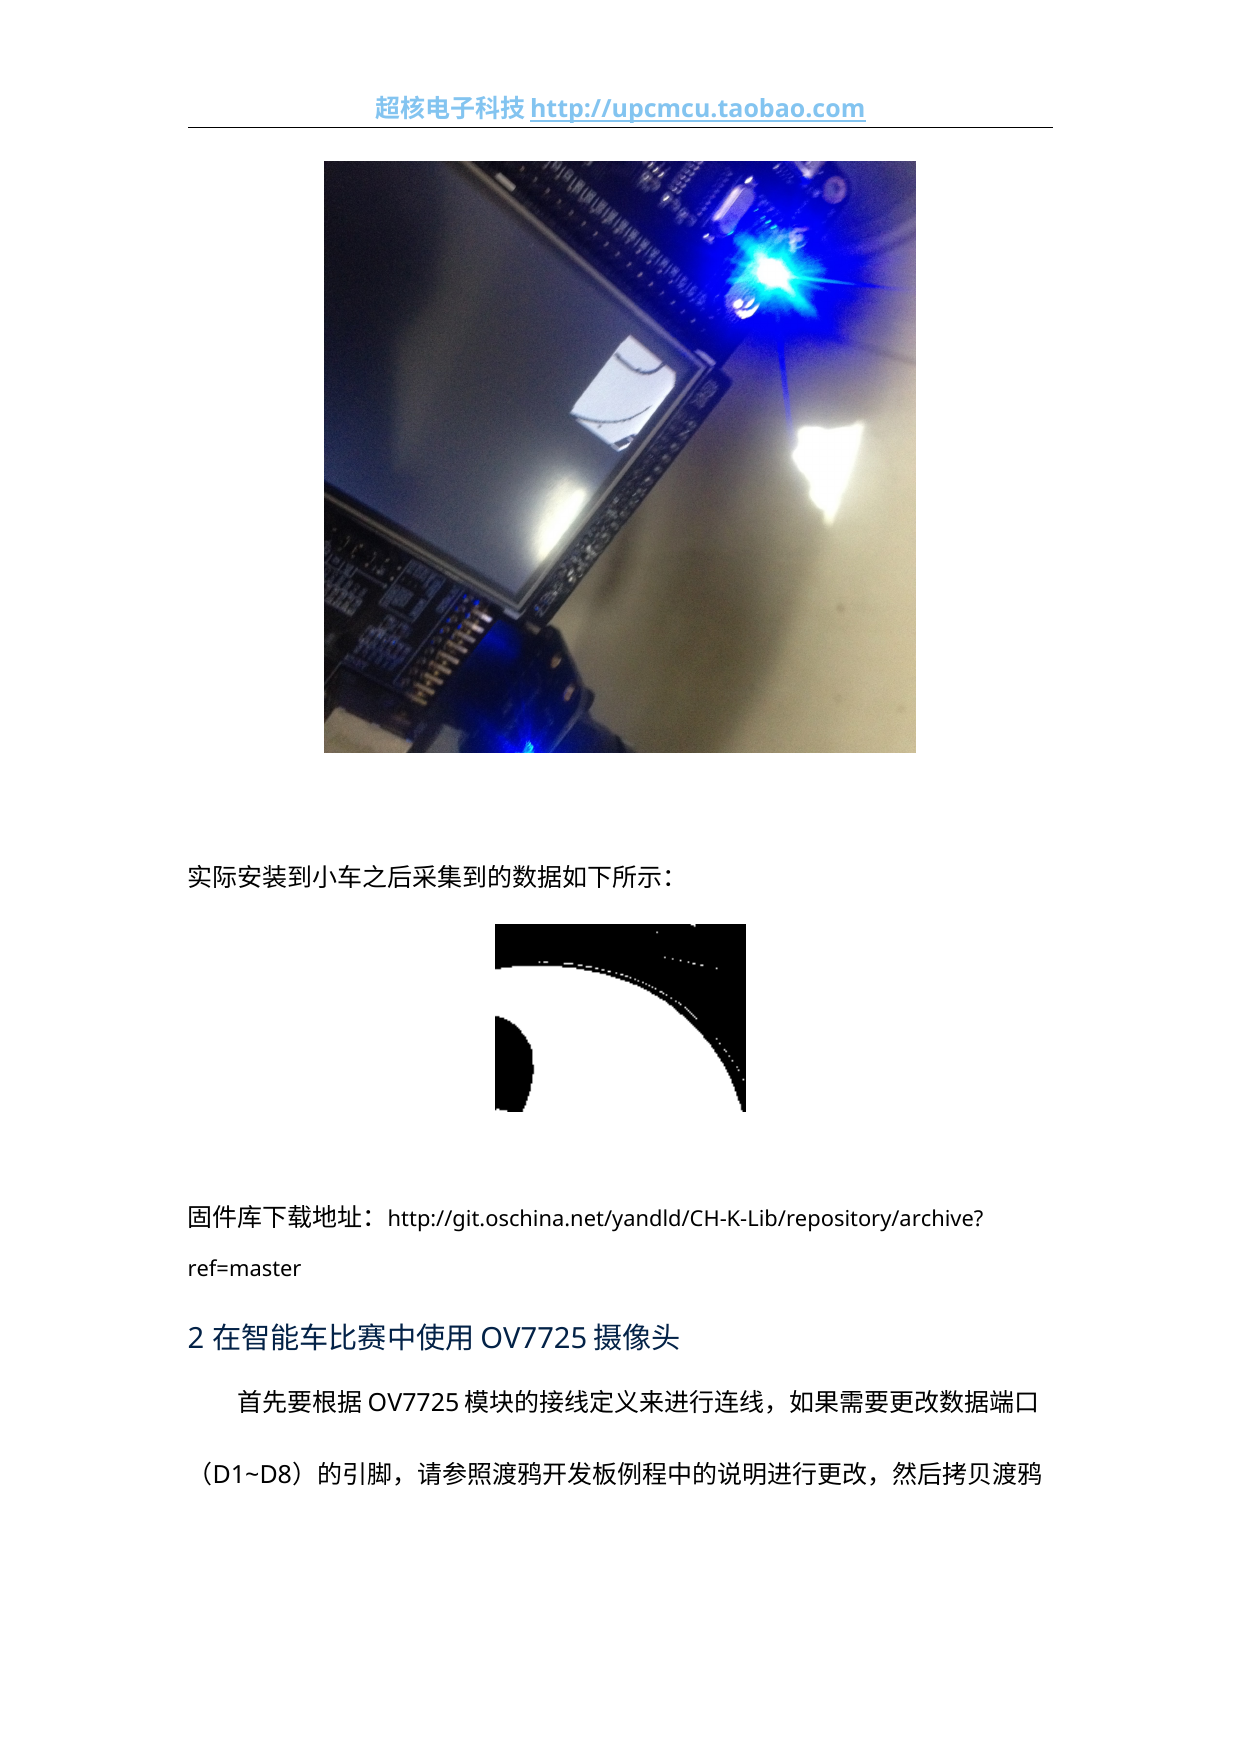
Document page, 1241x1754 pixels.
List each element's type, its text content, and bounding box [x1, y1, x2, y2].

subtitle 2 在智能车比赛中使用OV7725摄像头 [187, 1303, 1053, 1368]
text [187, 1368, 1053, 1505]
picture [324, 161, 916, 753]
text 实际安装到小车之后采集到的数据如下所示： [187, 843, 1053, 908]
text 固件库下载地址：http://git.oschina.net/yandld/CH-K-Lib/repository/archive?ref=master [187, 1183, 1053, 1284]
picture [495, 924, 746, 1112]
